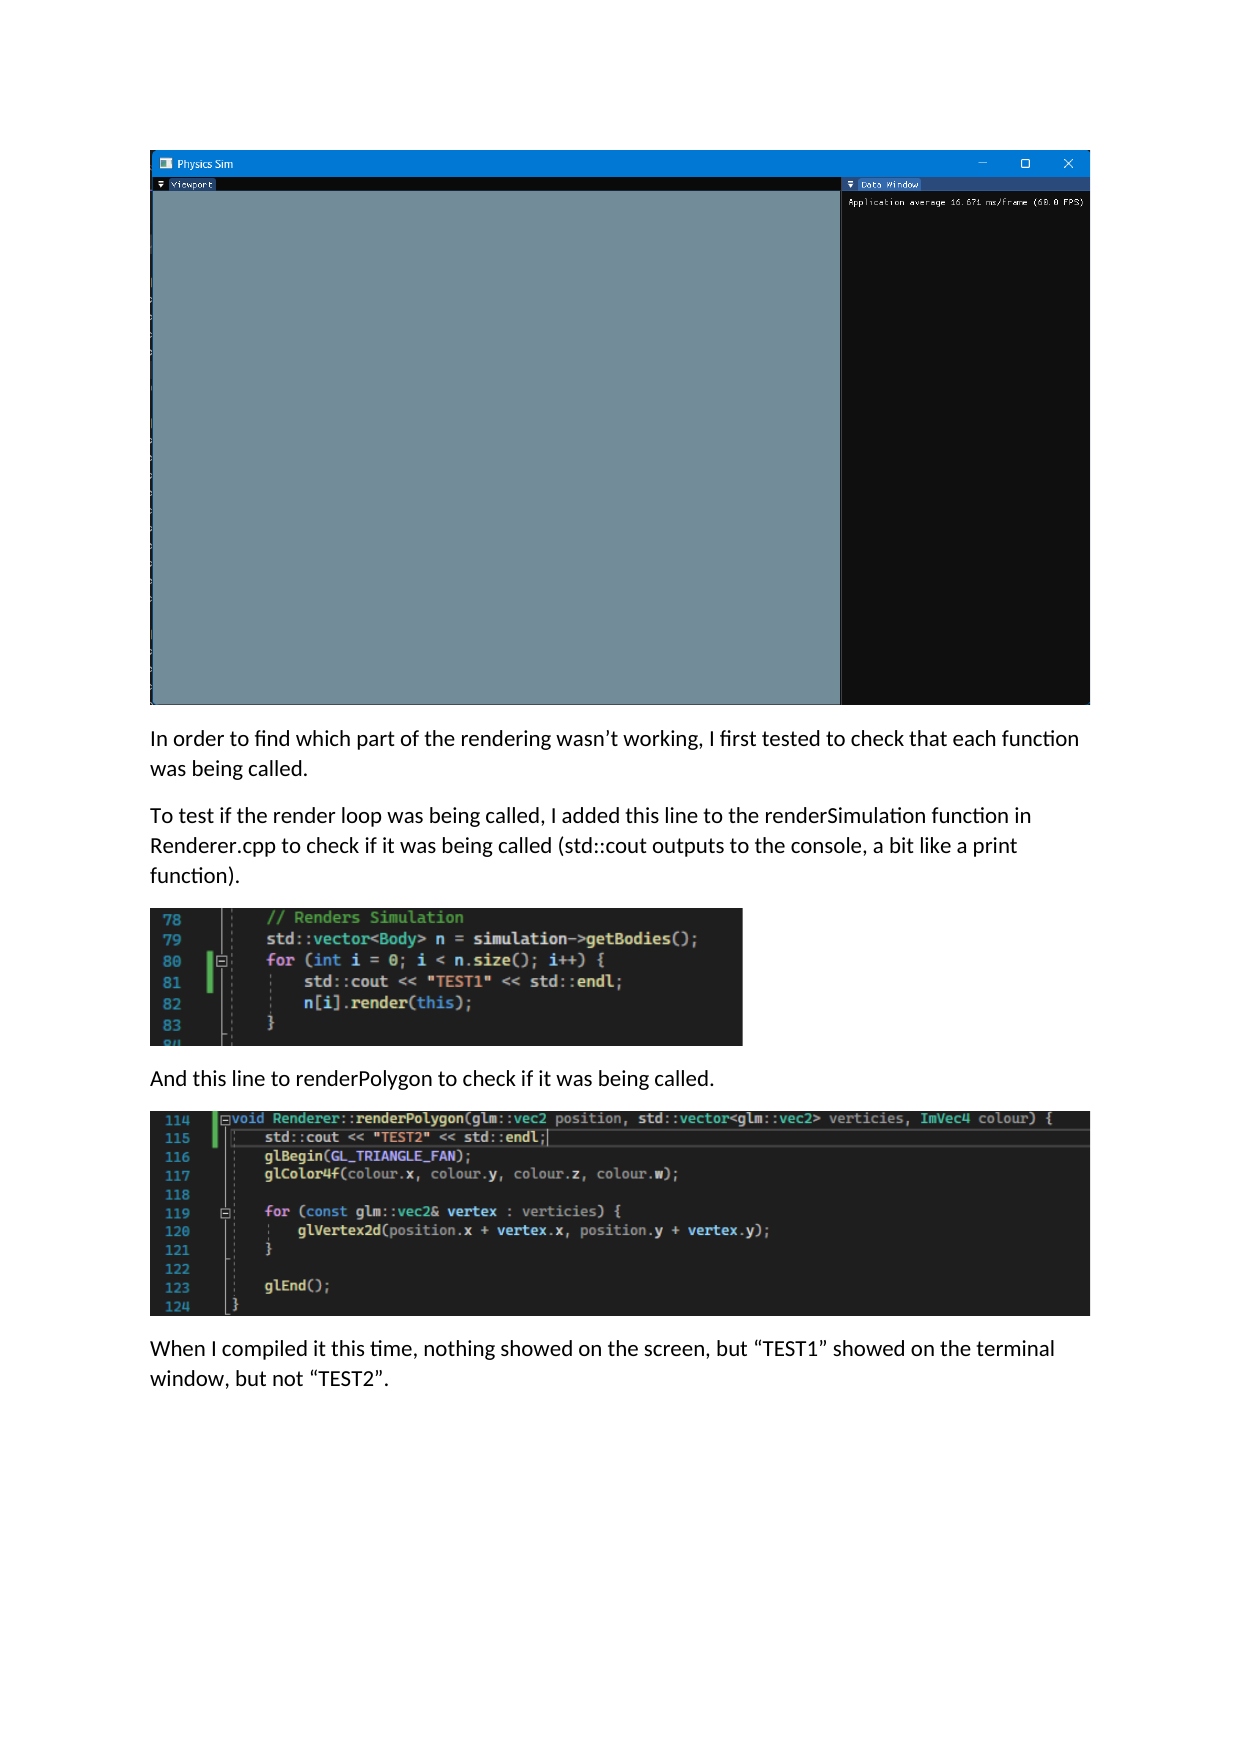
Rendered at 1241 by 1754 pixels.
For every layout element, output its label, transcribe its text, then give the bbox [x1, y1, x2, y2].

picture [150, 1111, 1091, 1316]
text To test if the render loop was being called, I added this line to the renderSimulation function in Renderer.cpp to check if it was being called (std::cout outputs to the console, a bit like a print function). [150, 801, 1090, 889]
text And this line to renderPolygon to check if it was being called. [150, 1064, 1090, 1093]
text In order to find which part of the rendering wasn’t working, I first tested to check that each function was being called. [150, 724, 1090, 782]
text When I compiled it this time, nothing showed on the screen, but “TEST1” showed on the terminal window, but not “TEST2”. [150, 1334, 1090, 1392]
picture [150, 908, 743, 1046]
picture [150, 150, 1091, 705]
